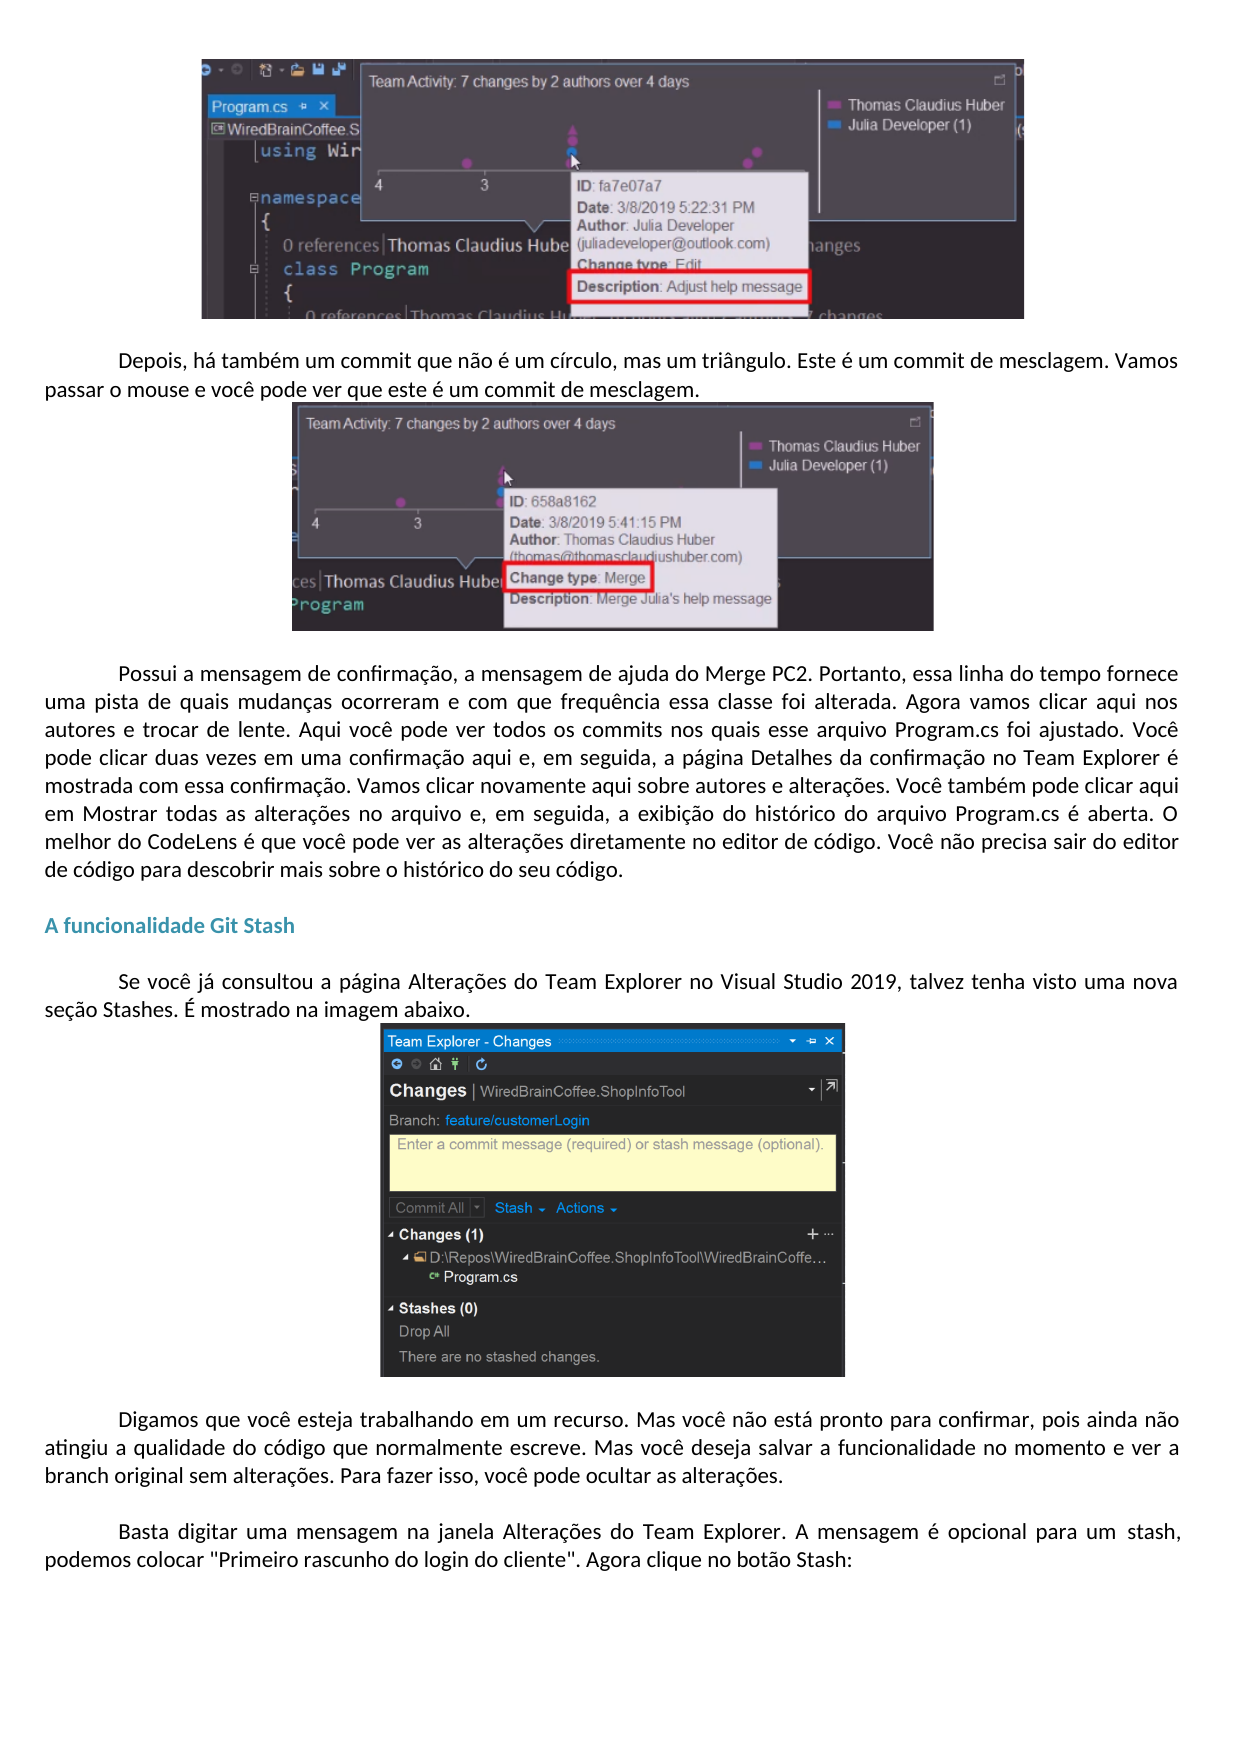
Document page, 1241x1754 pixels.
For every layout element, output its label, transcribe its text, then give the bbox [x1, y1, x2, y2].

text Depois, há também um commit que não é um círculo, mas um triângulo. Este é um commit de mesclagem. Vamos passar o mouse e você pode ver que este é um commit de mesclagem. [44, 347, 1181, 403]
text Digamos que você esteja trabalhando em um recurso. Mas você não está pronto para confirmar, pois ainda não atingiu a qualidade do código que normalmente escreve. Mas você deseja salvar a funcionalidade no momento e ver a branch original sem alterações. Para fazer isso, você pode ocultar as alterações. [44, 1405, 1181, 1489]
picture [292, 402, 934, 631]
picture [201, 59, 1025, 319]
text Se você já consultou a página Alterações do Team Explorer no Visual Studio 2019, talvez tenha visto uma nova seção Stashes. É mostrado na imagem abaixo. [44, 967, 1181, 1023]
text A funcionalidade Git Stash [44, 911, 1181, 939]
picture [380, 1023, 846, 1377]
text Basta digitar uma mensagem na janela Alterações do Team Explorer. A mensagem é opcional para um stash, podemos colocar "Primeiro rascunho do login do cliente". Agora clique no botão Stash: [44, 1517, 1181, 1573]
text Possui a mensagem de confirmação, a mensagem de ajuda do Merge PC2. Portanto, essa linha do tempo fornece uma pista de quais mudanças ocorreram e com que frequência essa classe foi alterada. Agora vamos clicar aqui nos autores e trocar de lente. Aqui você pode ver todos os commits nos quais esse arquivo Program.cs foi ajustado. Você pode clicar duas vezes em uma confirmação aqui e, em seguida, a página Detalhes da confirmação no Team Explorer é mostrada com essa confirmação. Vamos clicar novamente aqui sobre autores e alterações. Você também pode clicar aqui em Mostrar todas as alterações no arquivo e, em seguida, a exibição do histórico do arquivo Program.cs é aberta. O melhor do CodeLens é que você pode ver as alterações diretamente no editor de código. Você não precisa sair do editor de código para descobrir mais sobre o histórico do seu código. [44, 659, 1181, 883]
